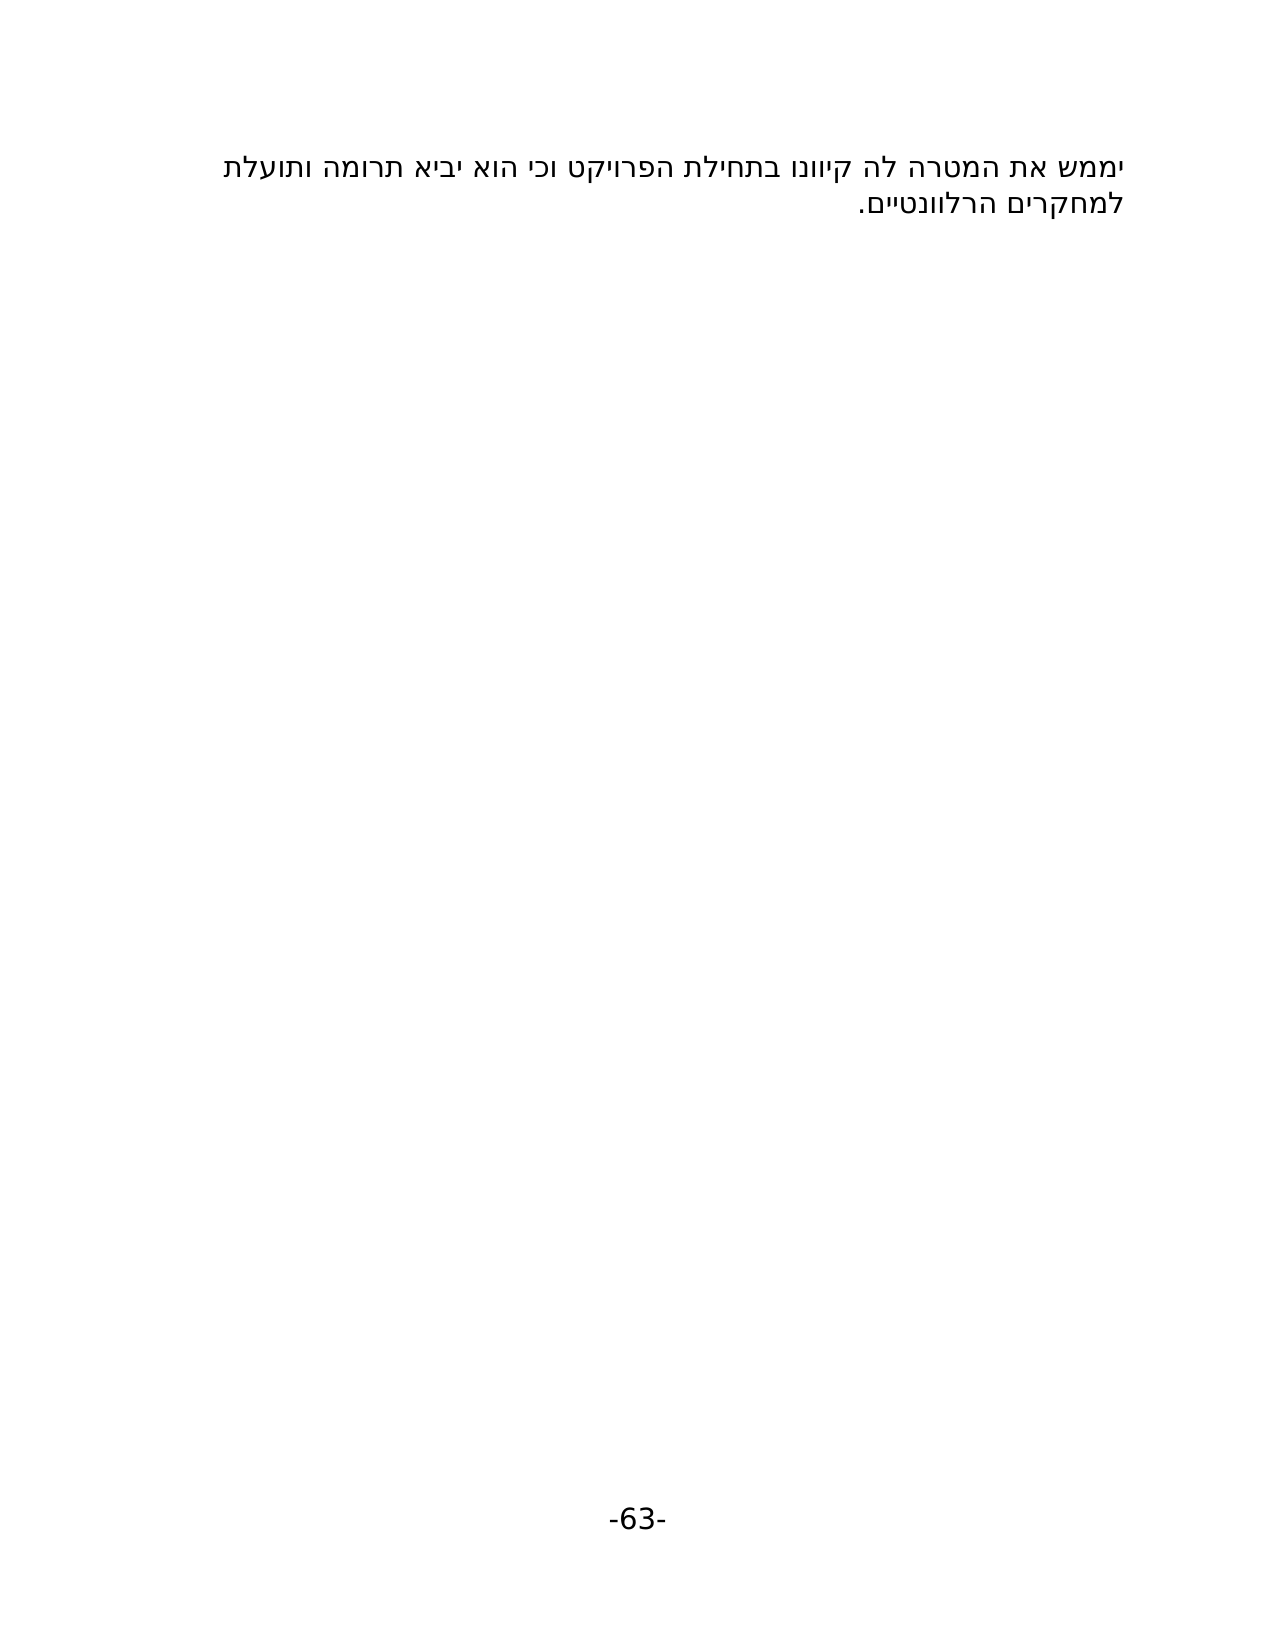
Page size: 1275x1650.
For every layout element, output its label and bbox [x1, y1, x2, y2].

text [150, 150, 1125, 221]
